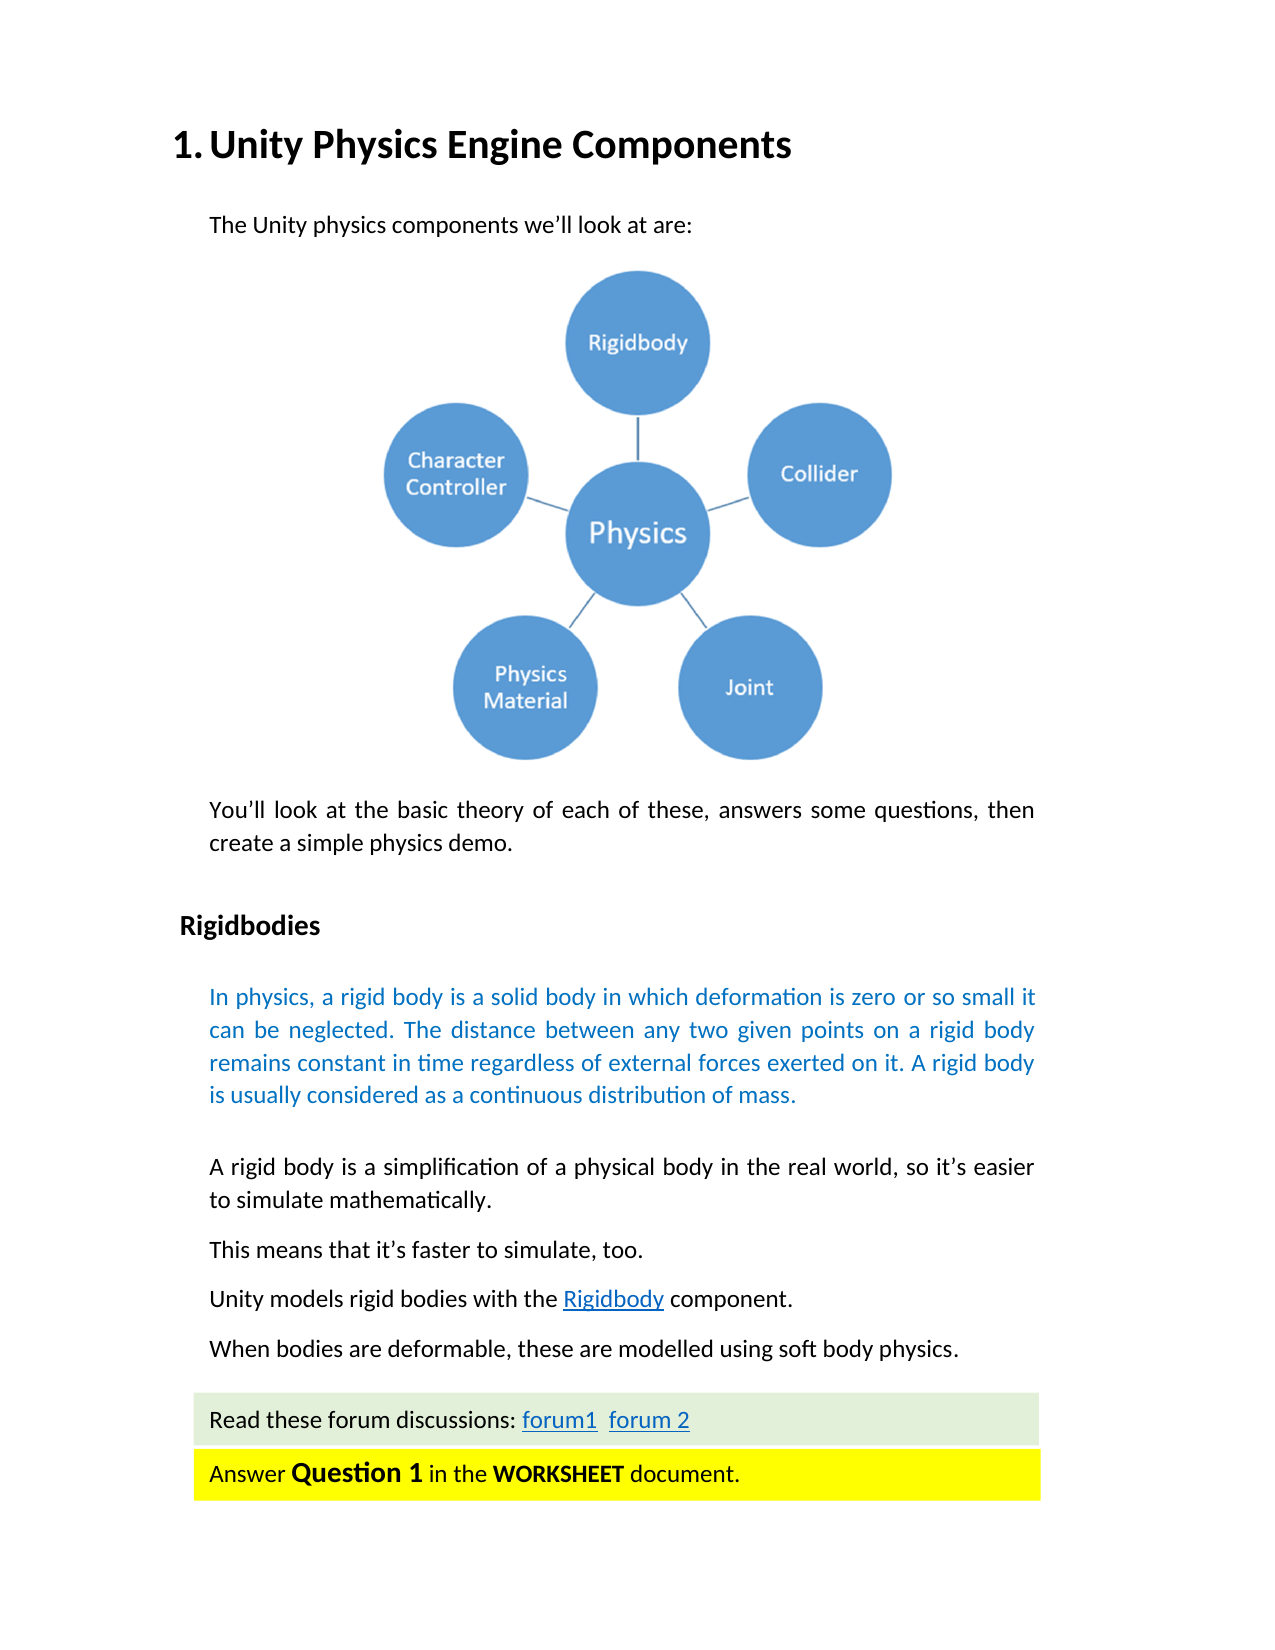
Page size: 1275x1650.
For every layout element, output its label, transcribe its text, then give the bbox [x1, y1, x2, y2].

picture [369, 258, 905, 775]
text When bodies are deformable, these are modelled using soft body physics. [209, 1333, 1036, 1363]
text You’ll look at the basic theory of each of these, answers some questions, then create a simple physics demo. [209, 794, 1036, 857]
list Unity Physics Engine Components [172, 118, 1125, 169]
text This means that it’s faster to simulate, too. [209, 1234, 1036, 1264]
text Answer Question 1 in the WORKSHEET document. [209, 1454, 1036, 1490]
text The Unity physics components we’ll look at are: [209, 209, 1036, 239]
text Unity models rigid bodies with the Rigidbody component. [209, 1283, 1036, 1314]
text In physics, a rigid body is a solid body in which deformation is zero or so small it can be neglected. The distance between any two given points on a rigid body remains constant in time regardless of external forces exerted on it. A rigid body is usually considered as a continuous distribution of mass. [209, 981, 1036, 1110]
text Read these forum discussions: forum1 forum 2 [209, 1405, 1036, 1435]
text A rigid body is a simplification of a physical body in the real world, so it’s easier to simulate mathematically. [209, 1151, 1036, 1215]
text Rigidbodies [179, 907, 1125, 942]
